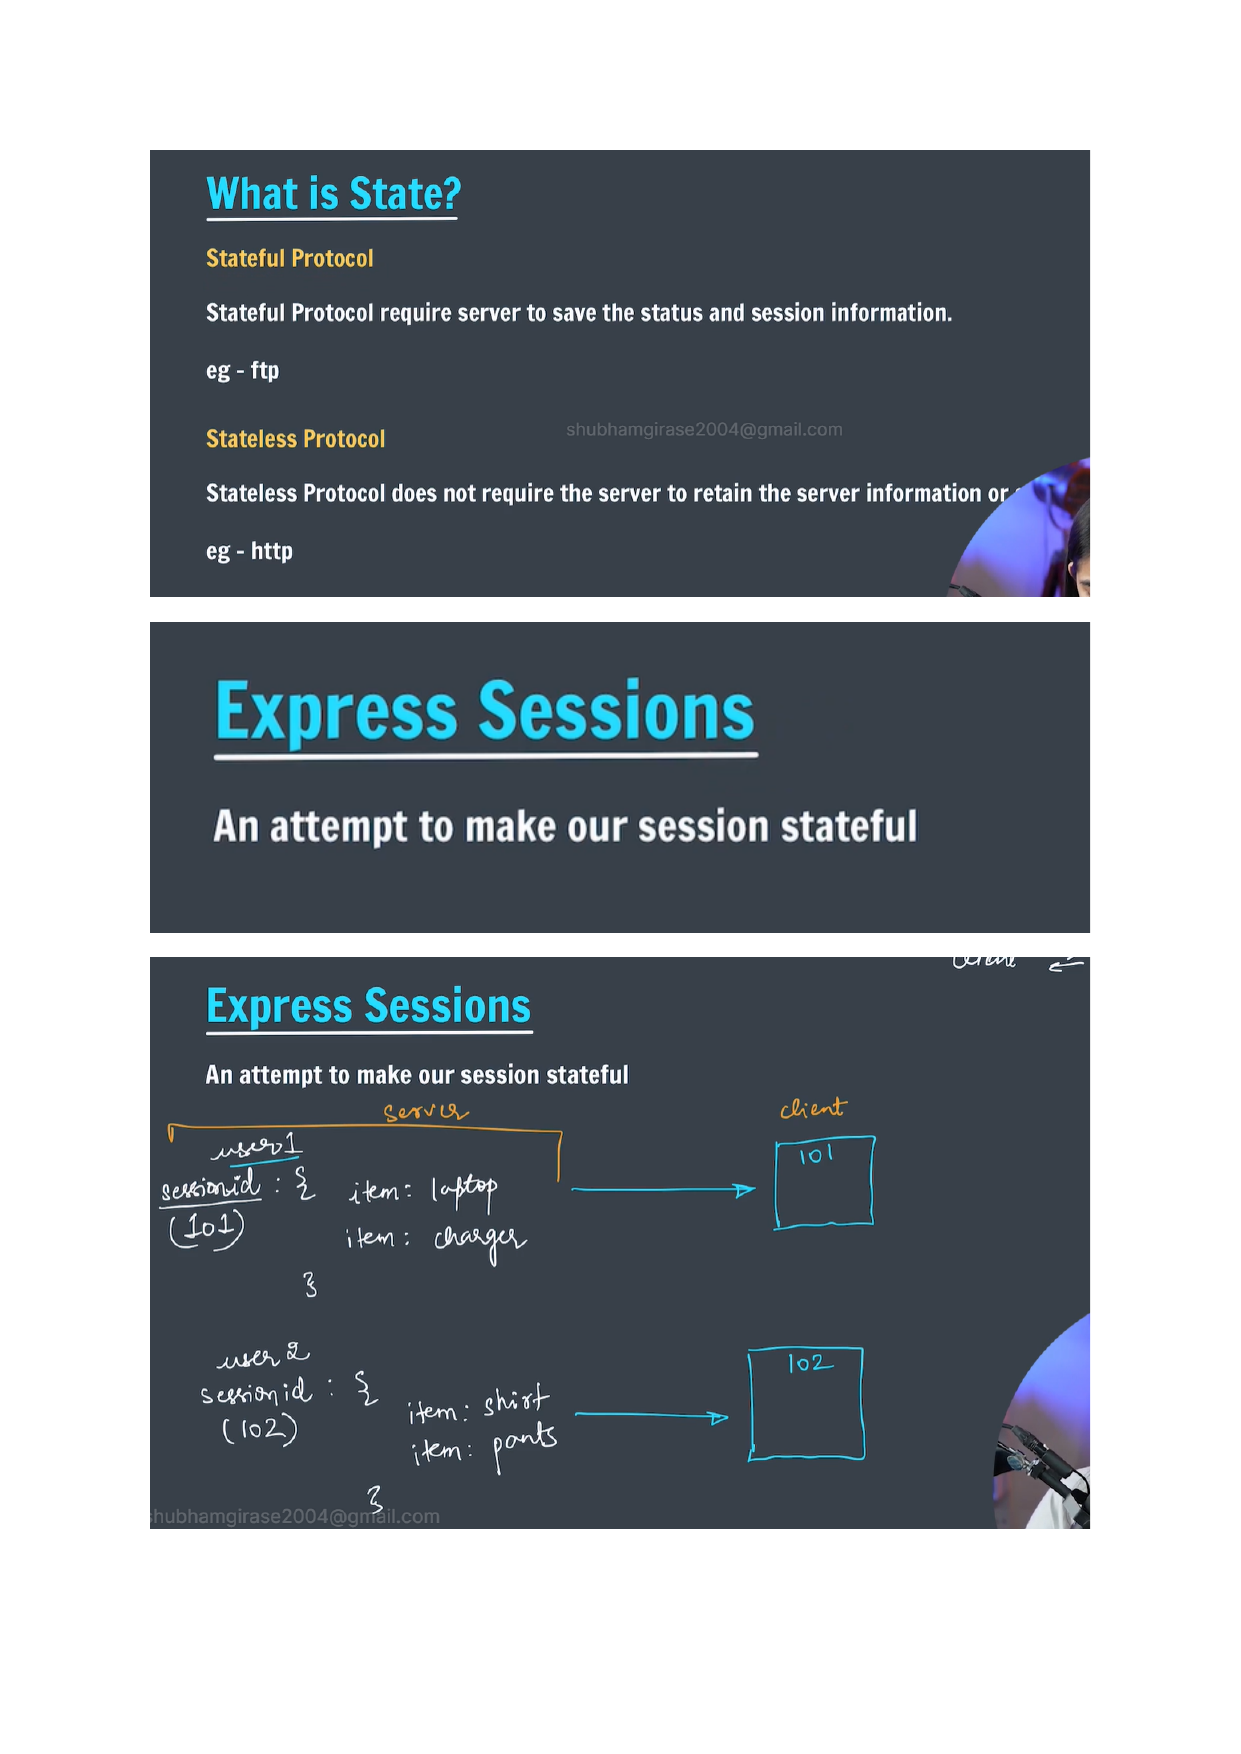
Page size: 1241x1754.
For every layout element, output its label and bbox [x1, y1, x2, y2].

picture [150, 150, 1091, 597]
picture [150, 622, 1091, 933]
picture [150, 957, 1091, 1529]
